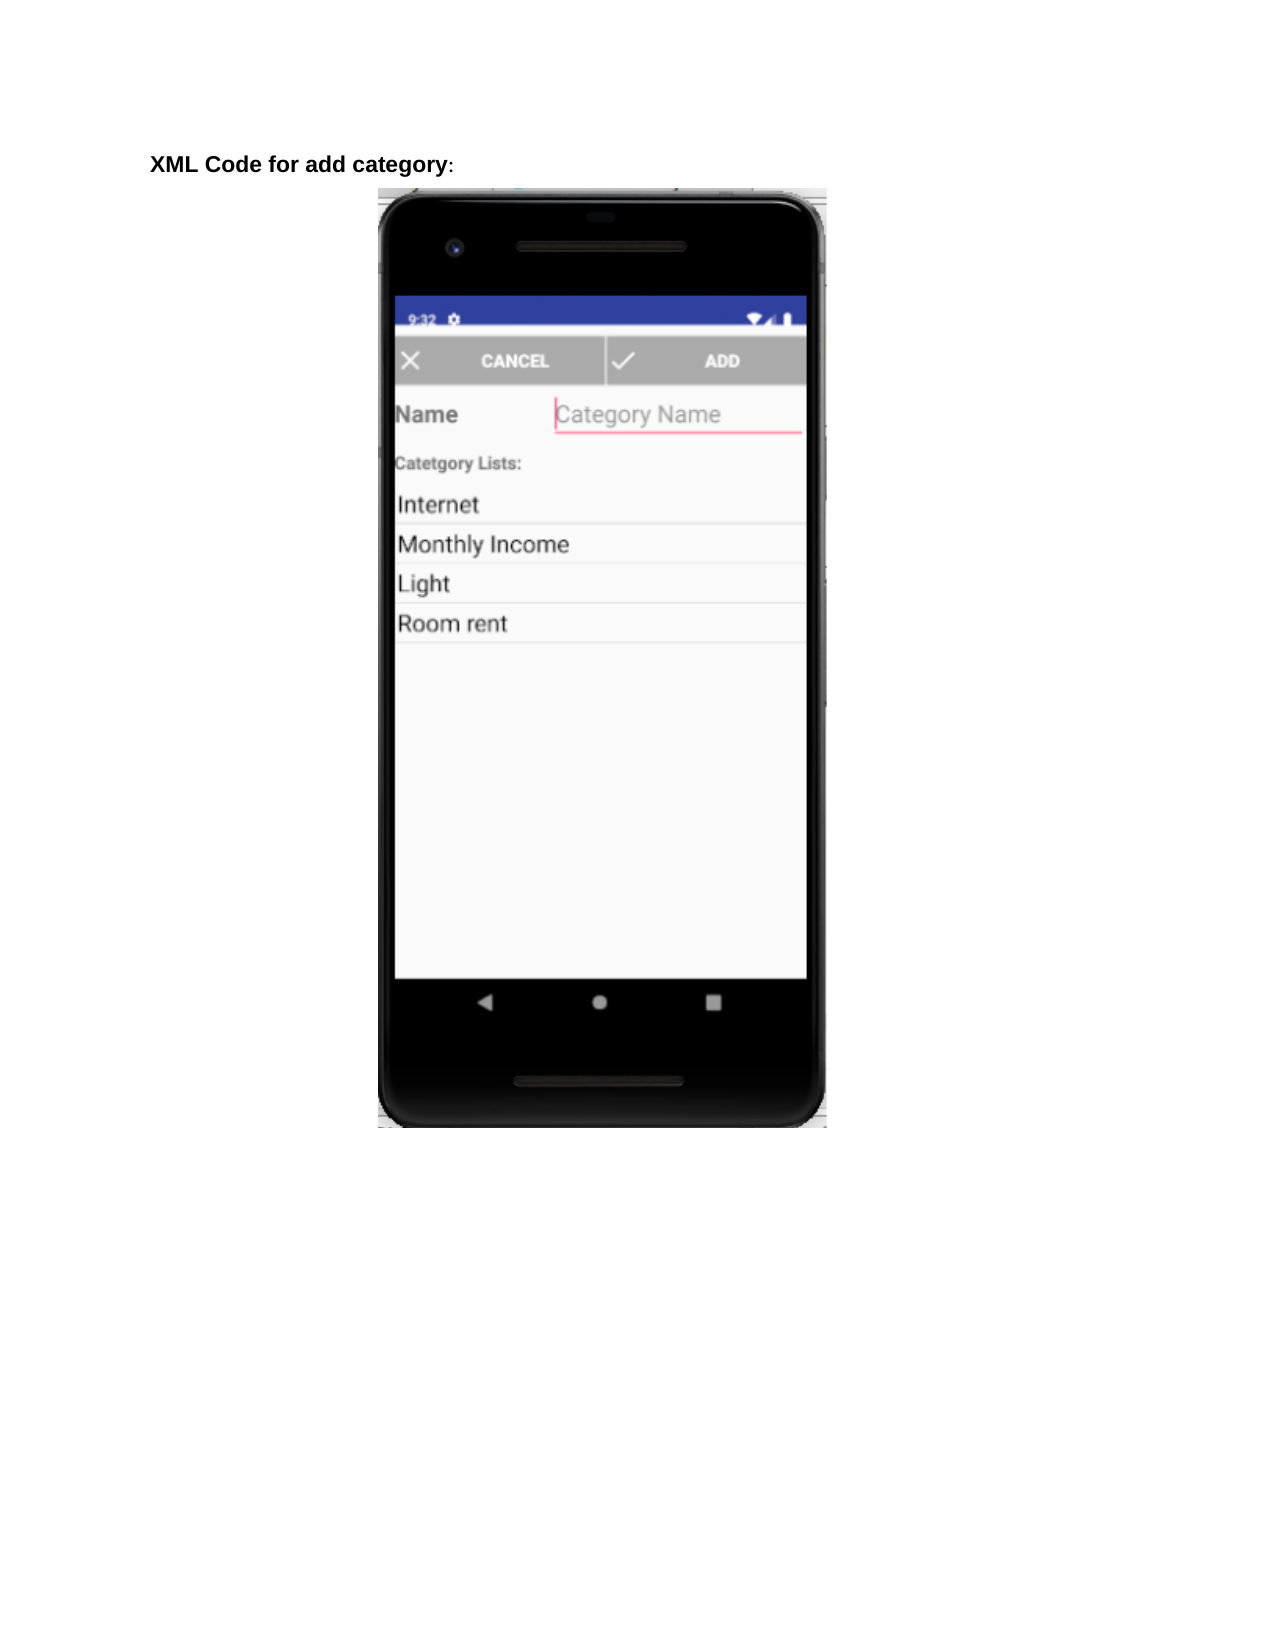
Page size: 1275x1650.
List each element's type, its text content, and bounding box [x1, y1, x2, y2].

picture [378, 188, 827, 1129]
text XML Code for add category: [150, 150, 1125, 178]
